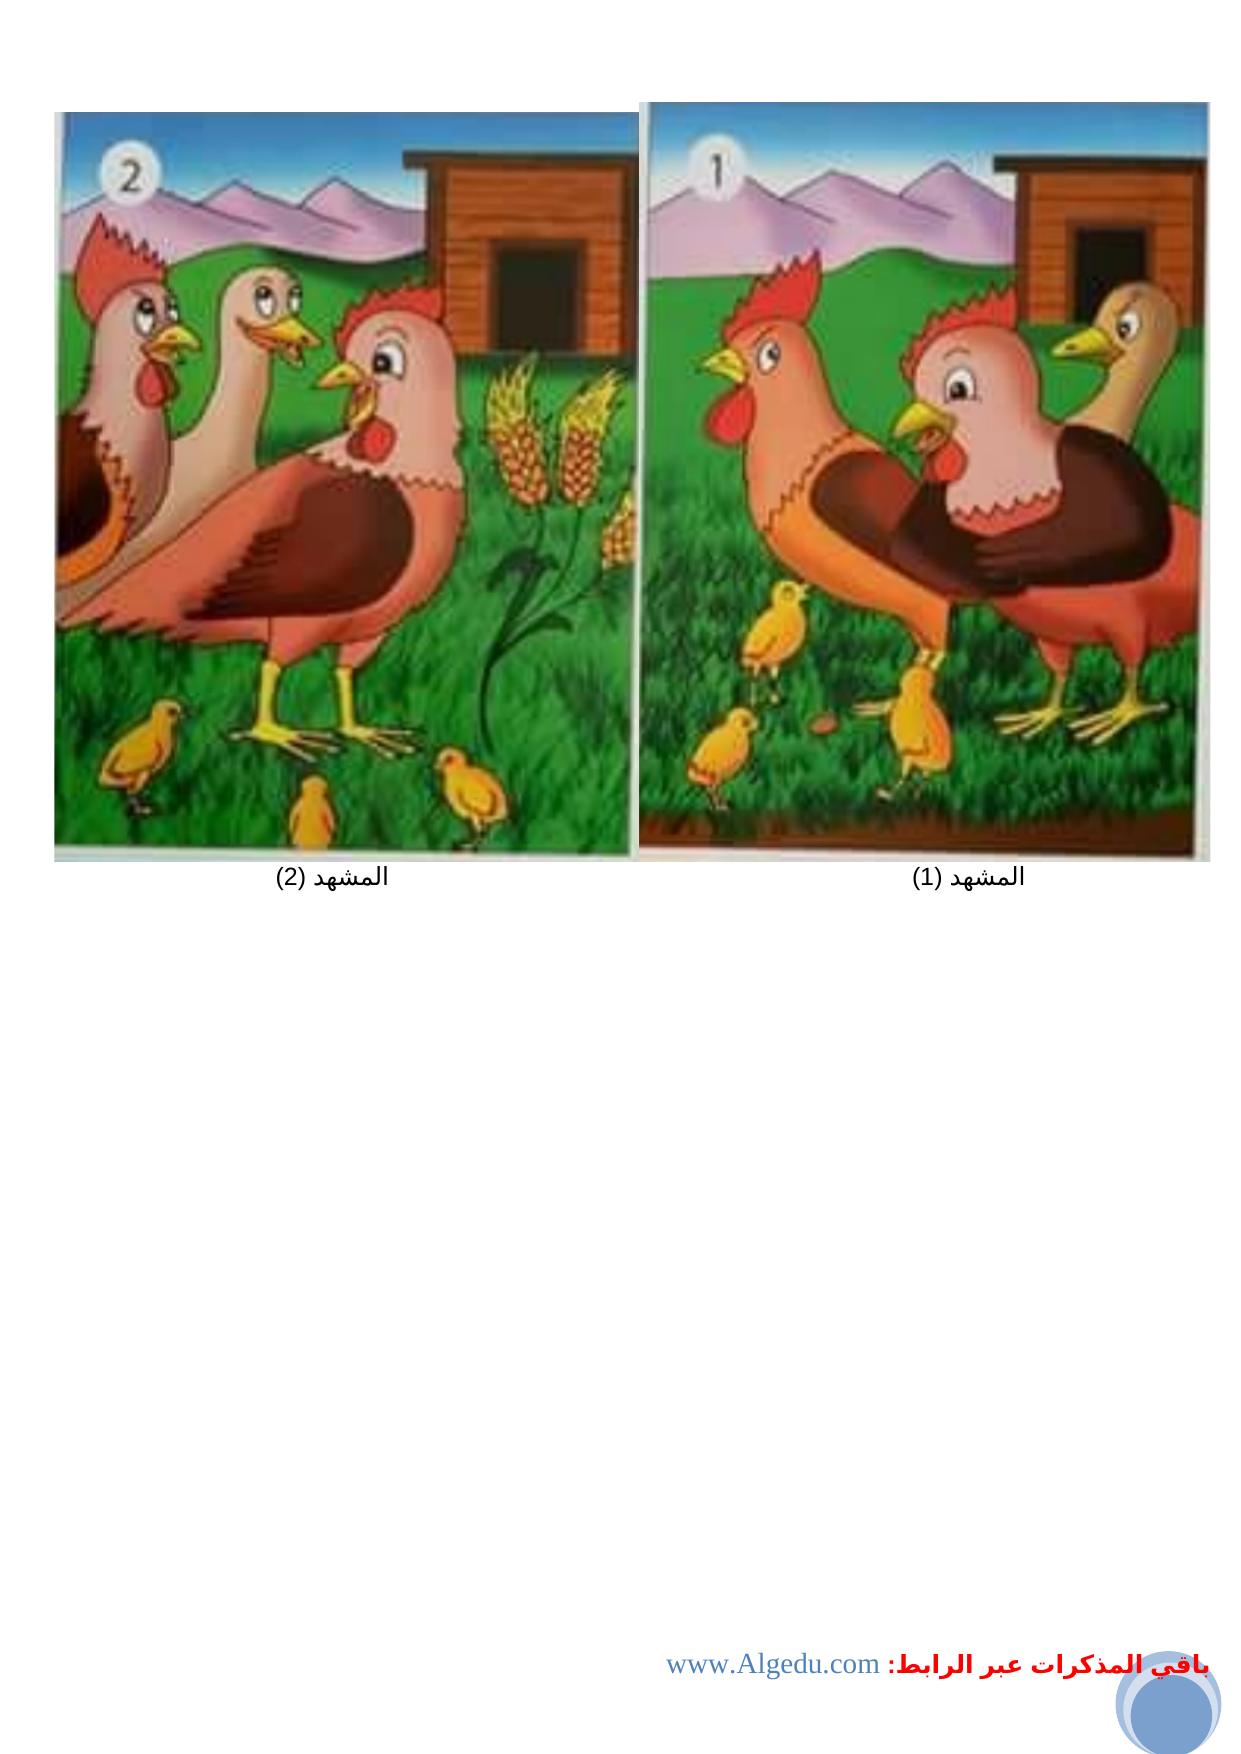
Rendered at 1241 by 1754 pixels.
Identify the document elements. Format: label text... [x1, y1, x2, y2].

picture [54, 102, 1211, 862]
text المشهد (1) المشهد (2) [29, 862, 1211, 891]
